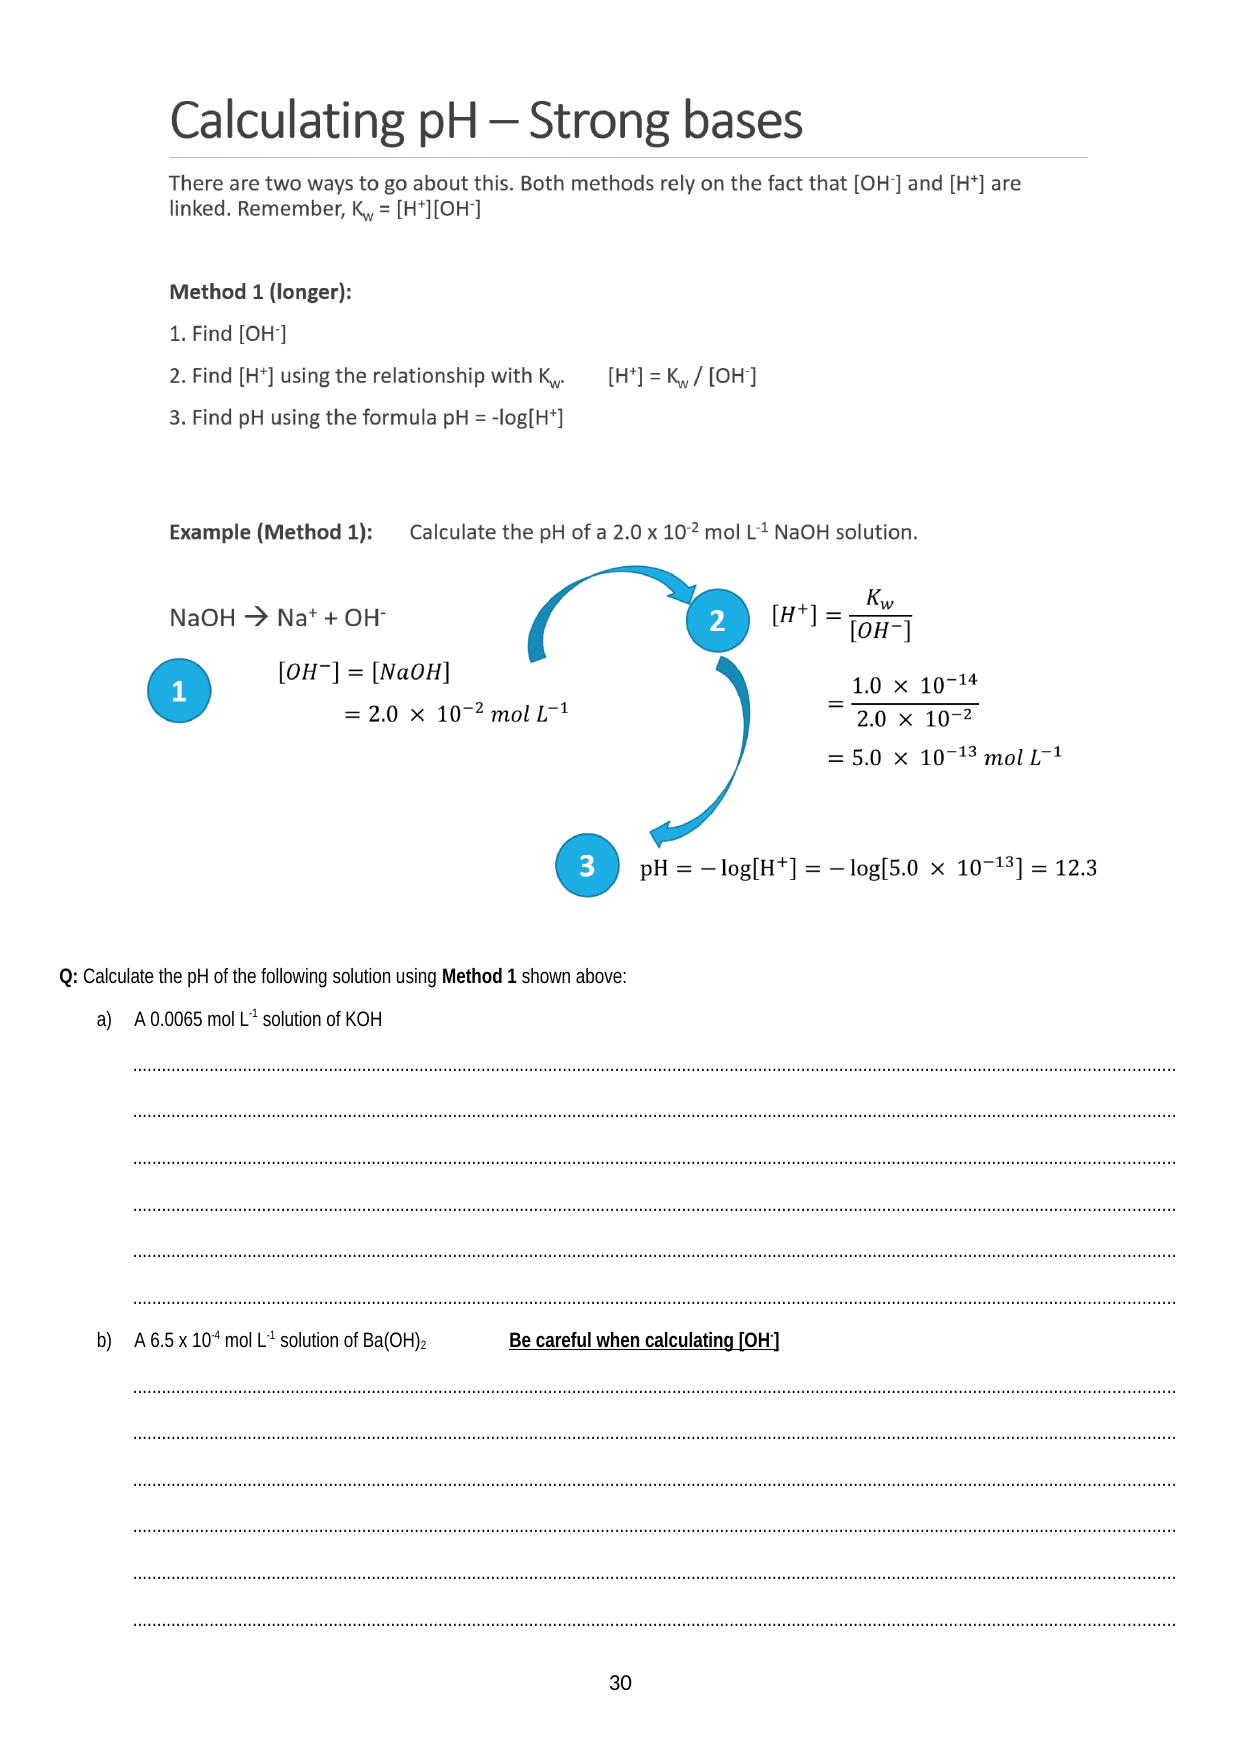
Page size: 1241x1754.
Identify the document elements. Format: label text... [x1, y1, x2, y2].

text Q: Calculate the pH of the following solution using Method 1 shown above: [59, 964, 1181, 988]
picture [59, 509, 1182, 903]
list A 0.0065 mol L-1 solution of KOH [97, 1006, 1181, 1030]
picture [59, 88, 1182, 446]
list A 6.5 x 10-4 mol L-1 solution of Ba(OH)2 Be careful when calculating [OH-] [97, 1328, 1181, 1352]
